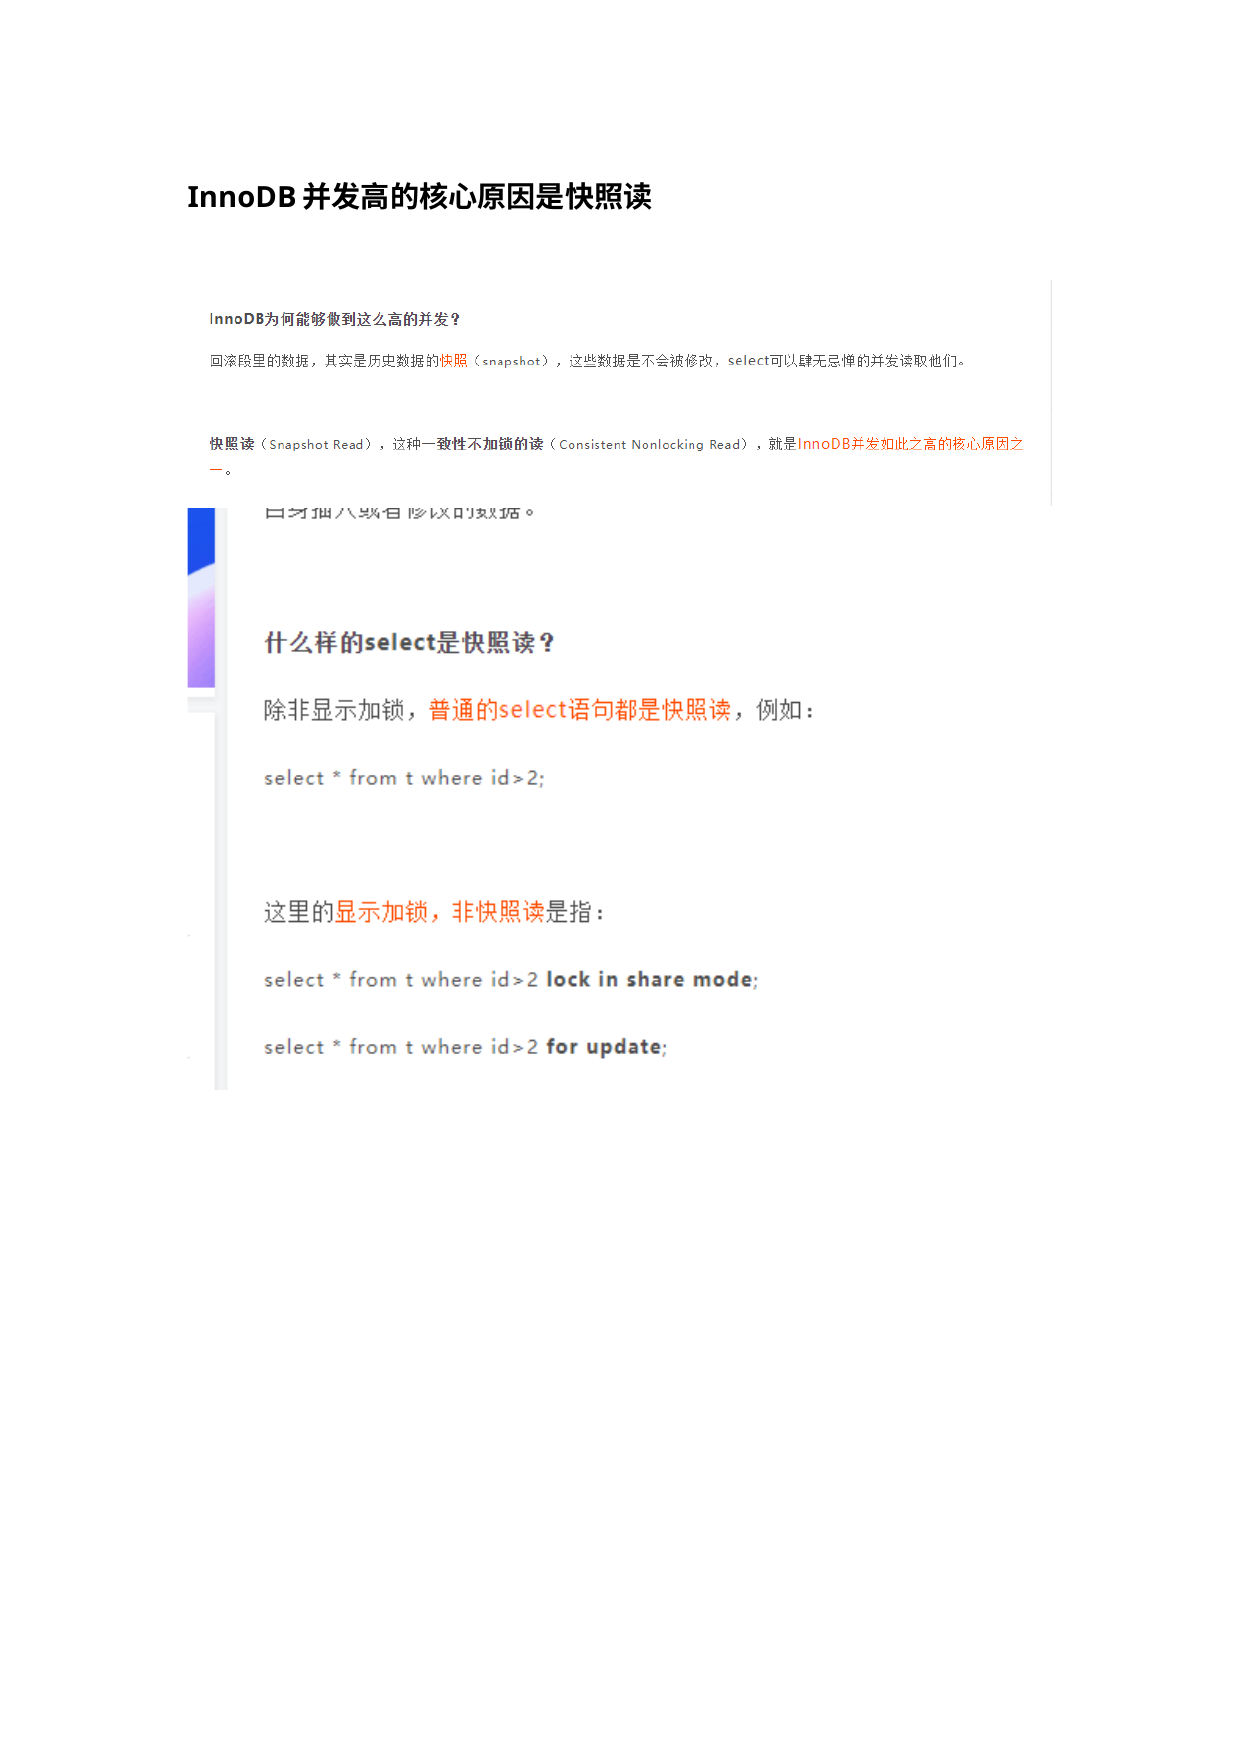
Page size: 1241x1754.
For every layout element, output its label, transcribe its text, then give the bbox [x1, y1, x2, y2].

picture [187, 508, 978, 1090]
subtitle InnoDB并发高的核心原因是快照读 [187, 162, 1053, 227]
picture [187, 280, 1053, 506]
